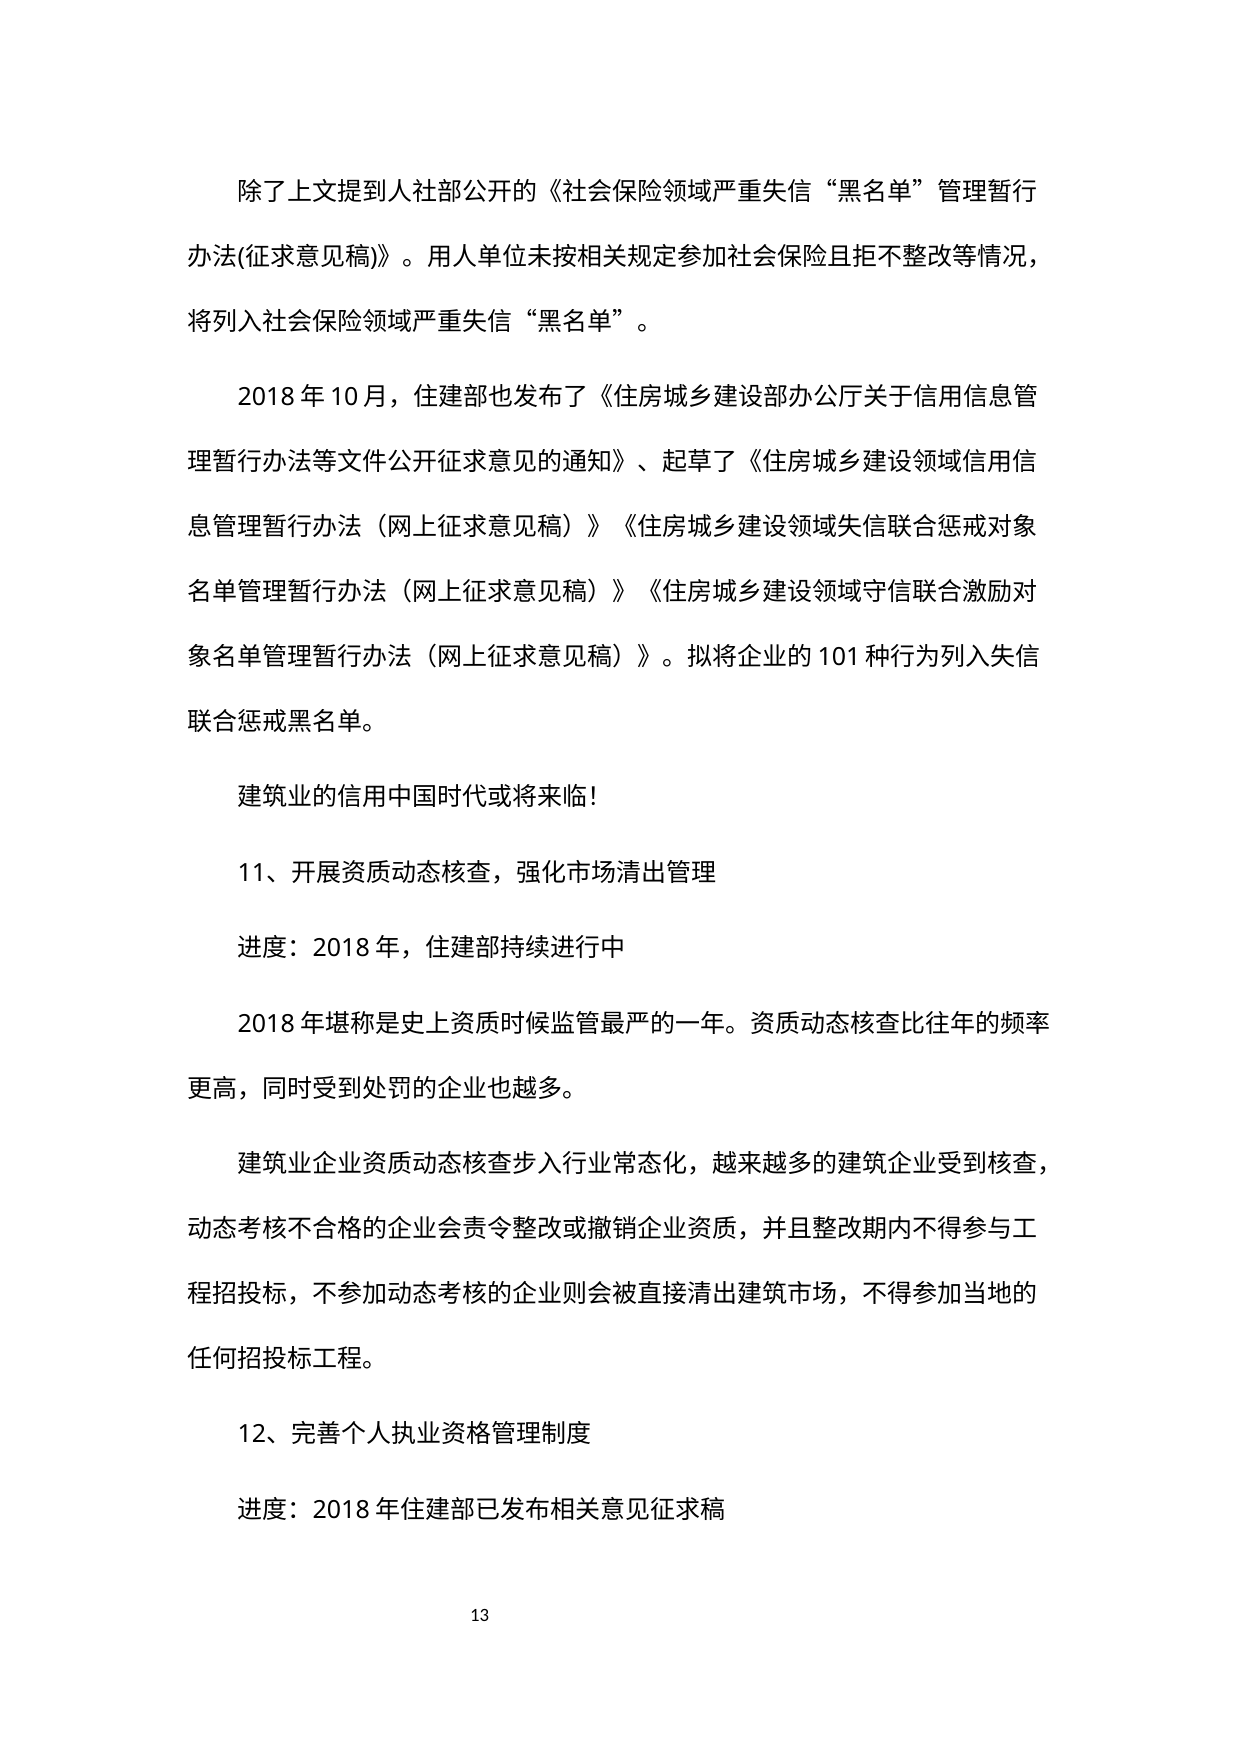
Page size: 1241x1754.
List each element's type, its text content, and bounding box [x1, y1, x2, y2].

text 11、开展资质动态核查，强化市场清出管理 [187, 838, 1053, 903]
text 12、完善个人执业资格管理制度 [187, 1399, 1053, 1464]
text 除了上文提到人社部公开的《社会保险领域严重失信“黑名单”管理暂行办法(征求意见稿)》。用人单位未按相关规定参加社会保险且拒不整改等情况，将列入社会保险领域严重失信“黑名单”。 [187, 157, 1053, 352]
text 建筑业的信用中国时代或将来临！ [187, 762, 1053, 827]
text 2018年10月，住建部也发布了《住房城乡建设部办公厅关于信用信息管理暂行办法等文件公开征求意见的通知》、起草了《住房城乡建设领域信用信息管理暂行办法（网上征求意见稿）》《住房城乡建设领域失信联合惩戒对象名单管理暂行办法（网上征求意见稿）》《住房城乡建设领域守信联合激励对象名单管理暂行办法（网上征求意见稿）》。拟将企业的101种行为列入失信联合惩戒黑名单。 [187, 362, 1053, 752]
text 进度：2018年，住建部持续进行中 [187, 913, 1053, 978]
text 2018年堪称是史上资质时候监管最严的一年。资质动态核查比往年的频率更高，同时受到处罚的企业也越多。 [187, 989, 1053, 1119]
text 进度：2018年住建部已发布相关意见征求稿 [187, 1475, 1053, 1540]
text 建筑业企业资质动态核查步入行业常态化，越来越多的建筑企业受到核查，动态考核不合格的企业会责令整改或撤销企业资质，并且整改期内不得参与工程招投标，不参加动态考核的企业则会被直接清出建筑市场，不得参加当地的任何招投标工程。 [187, 1129, 1053, 1389]
